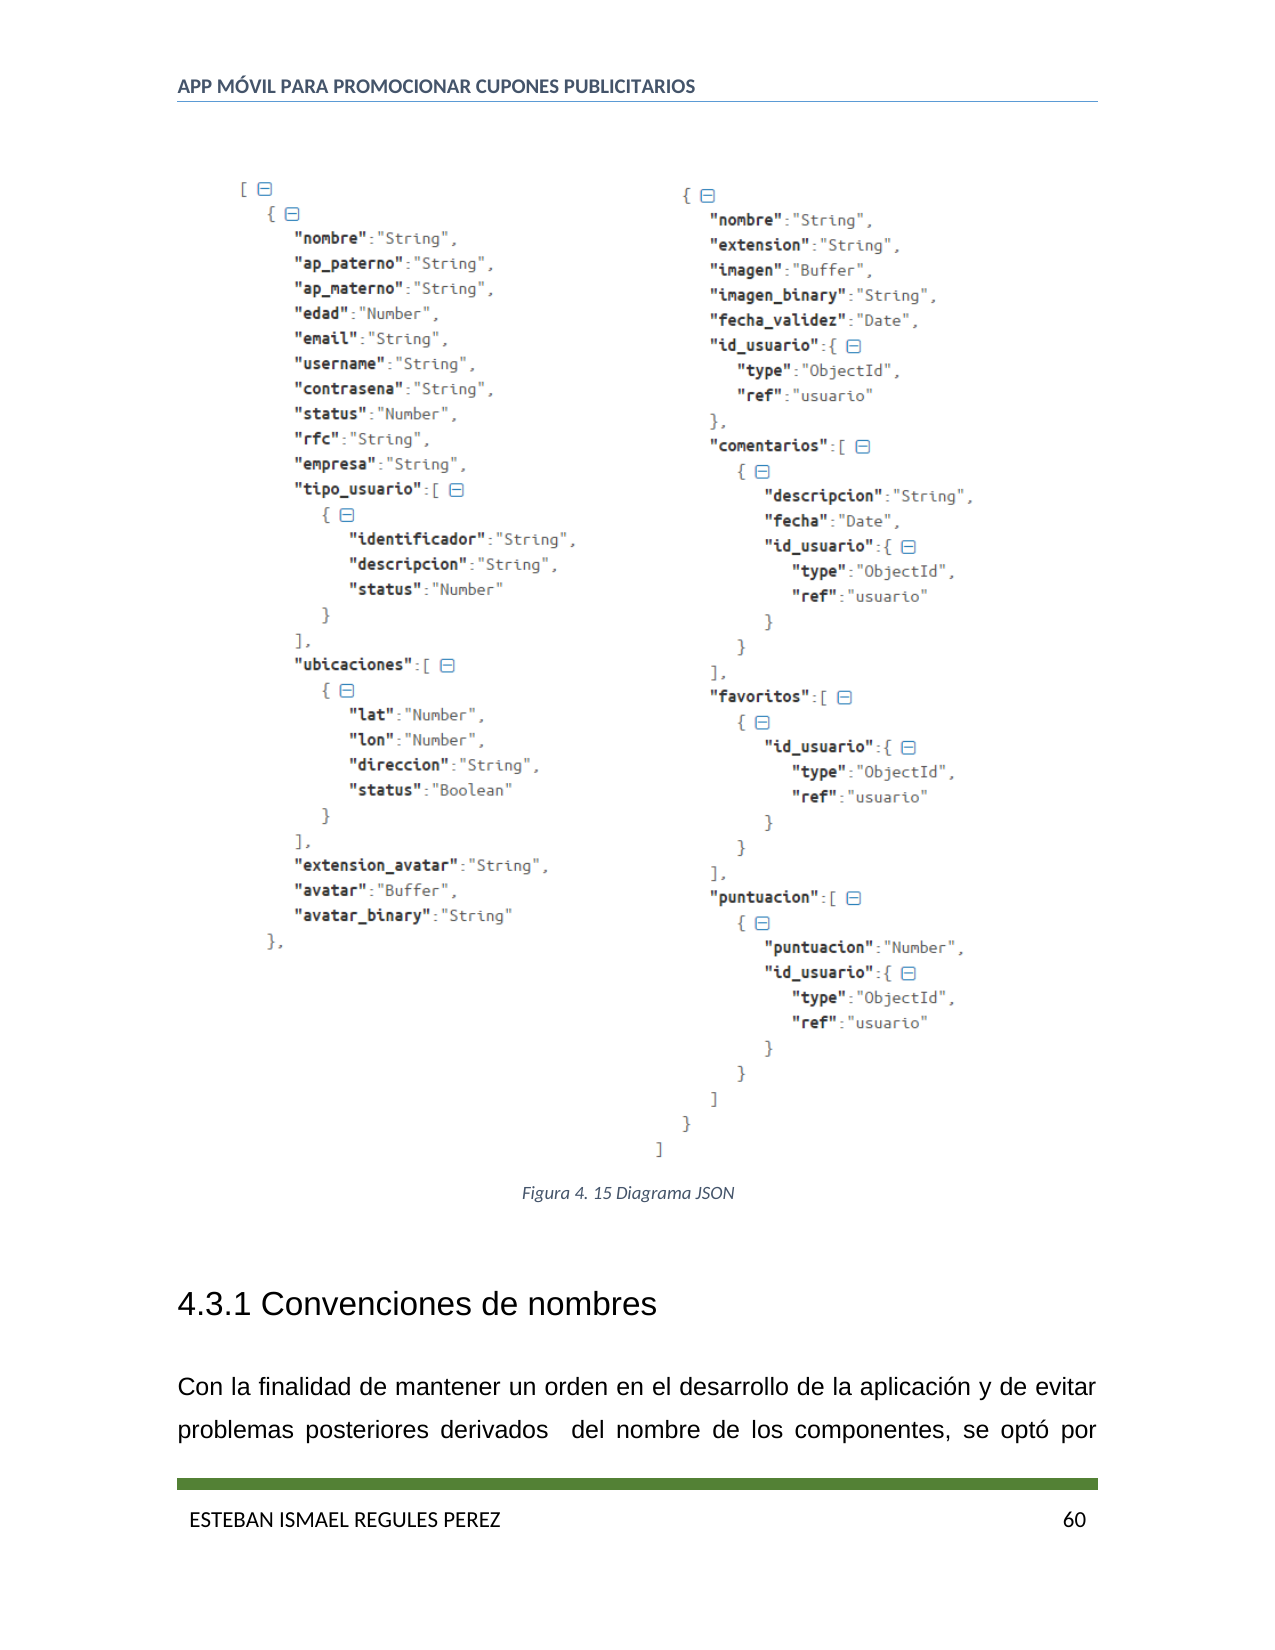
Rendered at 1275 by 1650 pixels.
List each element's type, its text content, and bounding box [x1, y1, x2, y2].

subtitle 4.3.1 Convenciones de nombres [177, 1284, 1098, 1322]
picture [233, 173, 1088, 1166]
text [177, 1372, 1098, 1444]
